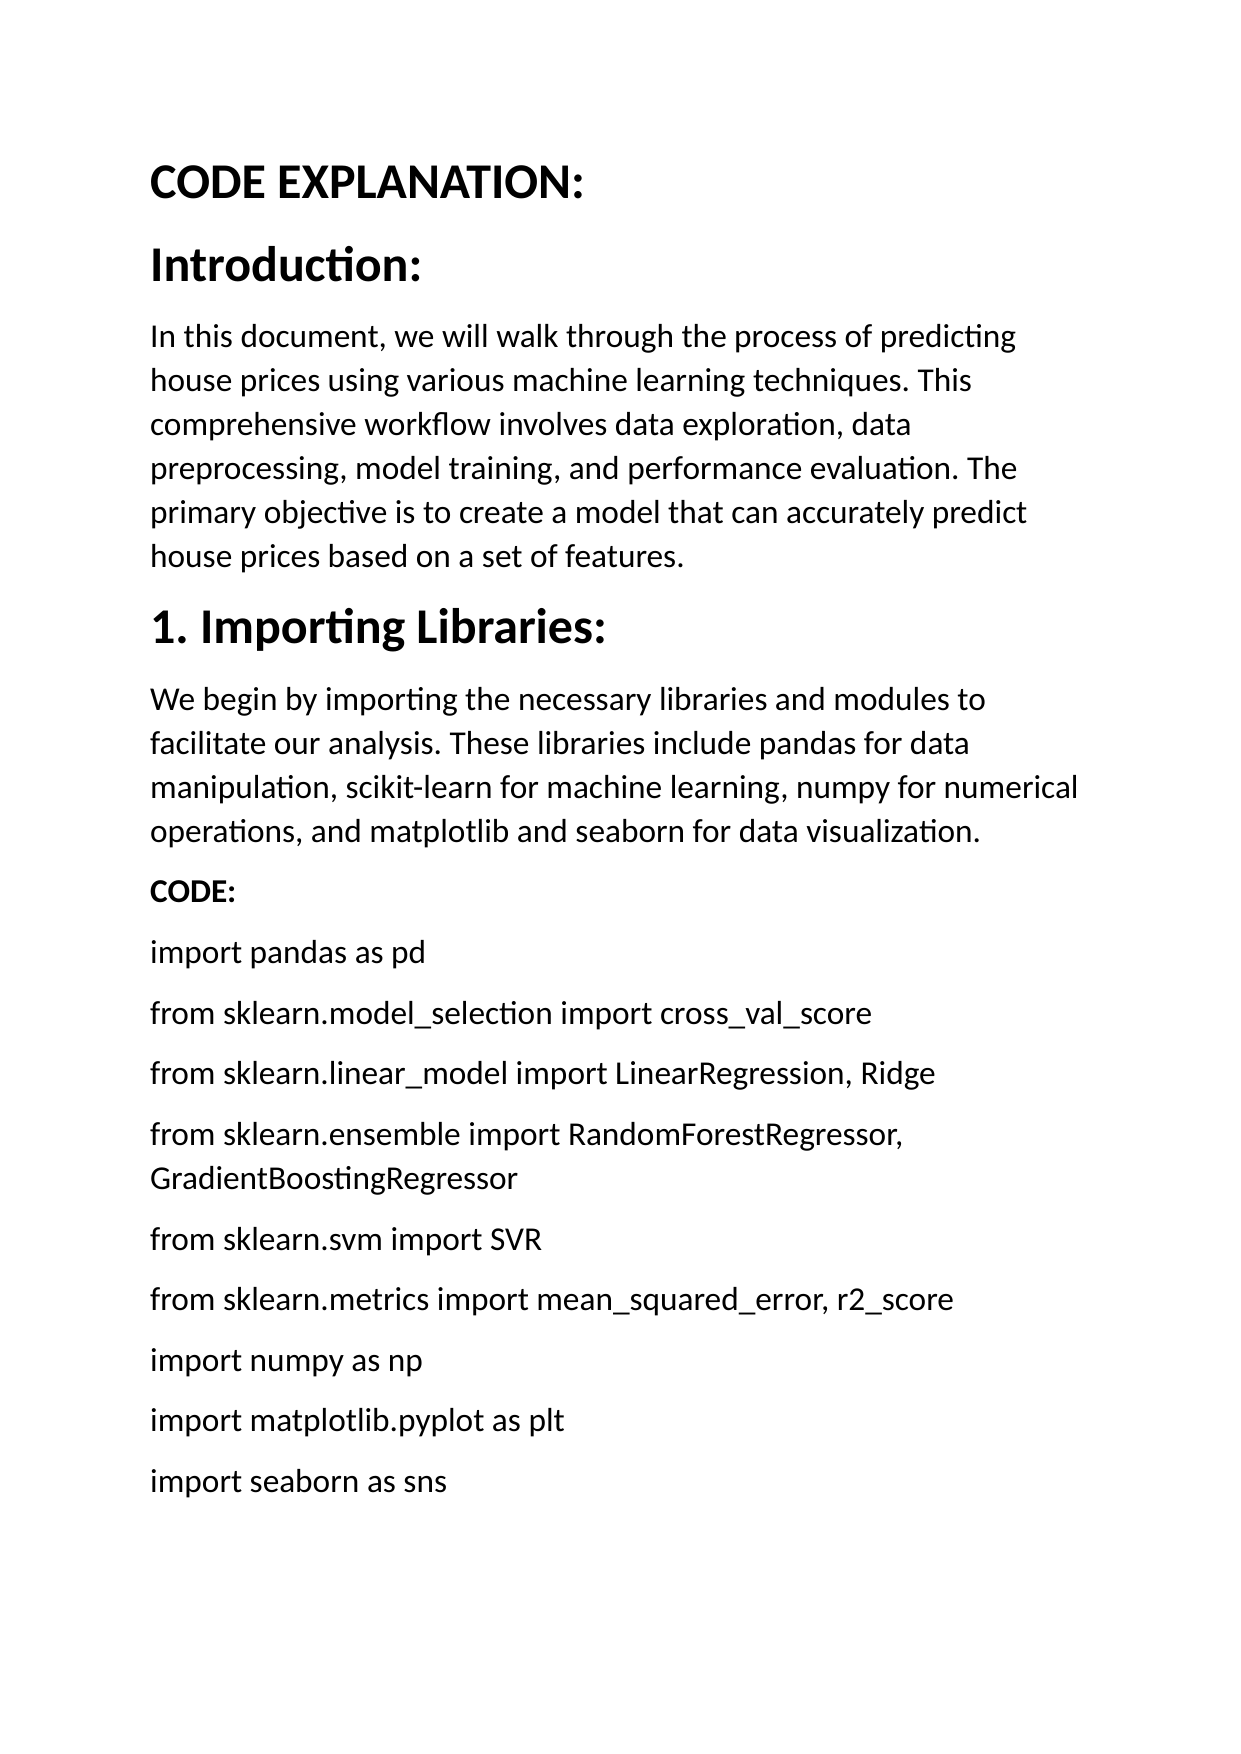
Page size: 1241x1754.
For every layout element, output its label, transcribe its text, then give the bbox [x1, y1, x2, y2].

text import pandas as pd [150, 931, 1090, 972]
text import seaborn as sns [150, 1460, 1090, 1501]
text import matplotlib.pyplot as plt [150, 1399, 1090, 1440]
text from sklearn.svm import SVR [150, 1217, 1090, 1258]
text Introduction: [150, 232, 1090, 293]
text import numpy as np [150, 1339, 1090, 1379]
text CODE: [150, 870, 1090, 911]
text 1. Importing Libraries: [150, 595, 1090, 656]
text from sklearn.linear_model import LinearRegression, Ridge [150, 1052, 1090, 1093]
text from sklearn.metrics import mean_squared_error, r2_score [150, 1278, 1090, 1319]
text from sklearn.ensemble import RandomForestRegressor, GradientBoostingRegressor [150, 1113, 1090, 1198]
text from sklearn.model_selection import cross_val_score [150, 992, 1090, 1032]
text In this document, we will walk through the process of predicting house prices using various machine learning techniques. This comprehensive workflow involves data exploration, data preprocessing, model training, and performance evaluation. The primary objective is to create a model that can accurately predict house prices based on a set of features. [150, 315, 1090, 576]
text CODE EXPLANATION: [150, 150, 1090, 211]
text We begin by importing the necessary libraries and modules to facilitate our analysis. These libraries include pandas for data manipulation, scikit-learn for machine learning, numpy for numerical operations, and matplotlib and seaborn for data visualization. [150, 678, 1090, 851]
